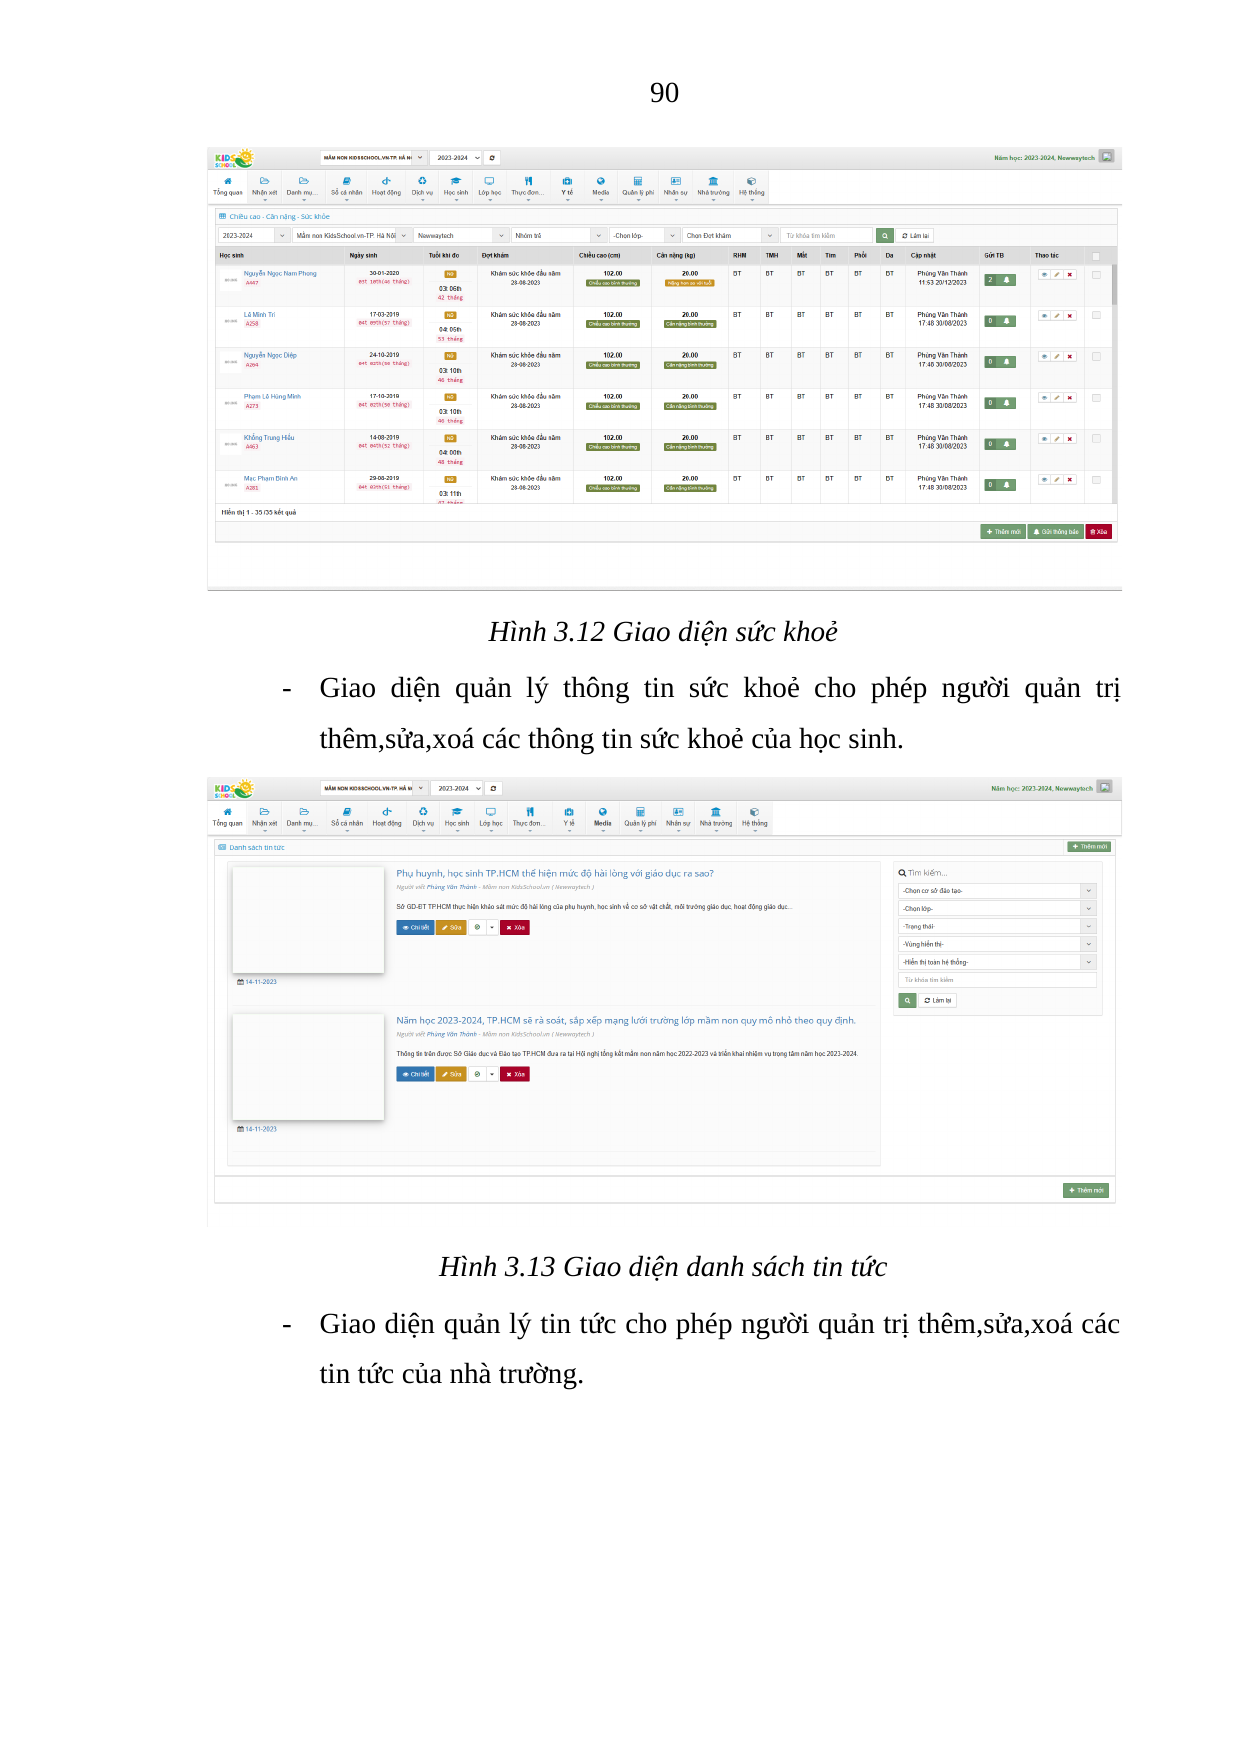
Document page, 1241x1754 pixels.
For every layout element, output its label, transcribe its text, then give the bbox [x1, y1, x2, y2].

list Giao diện quản lý tin tức cho phép người quản trị thêm,sửa,xoá các tin tức của nhà trường. [282, 1306, 1122, 1390]
list Giao diện quản lý thông tin sức khoẻ cho phép người quản trị thêm,sửa,xoá các thông tin sức khoẻ của học sinh. [282, 671, 1122, 754]
picture [206, 777, 1123, 1227]
picture [206, 147, 1123, 591]
text Hình 3.13 Giao diện danh sách tin tức [207, 1249, 1122, 1283]
text Hình 3.12 Giao diện sức khoẻ [207, 614, 1122, 648]
